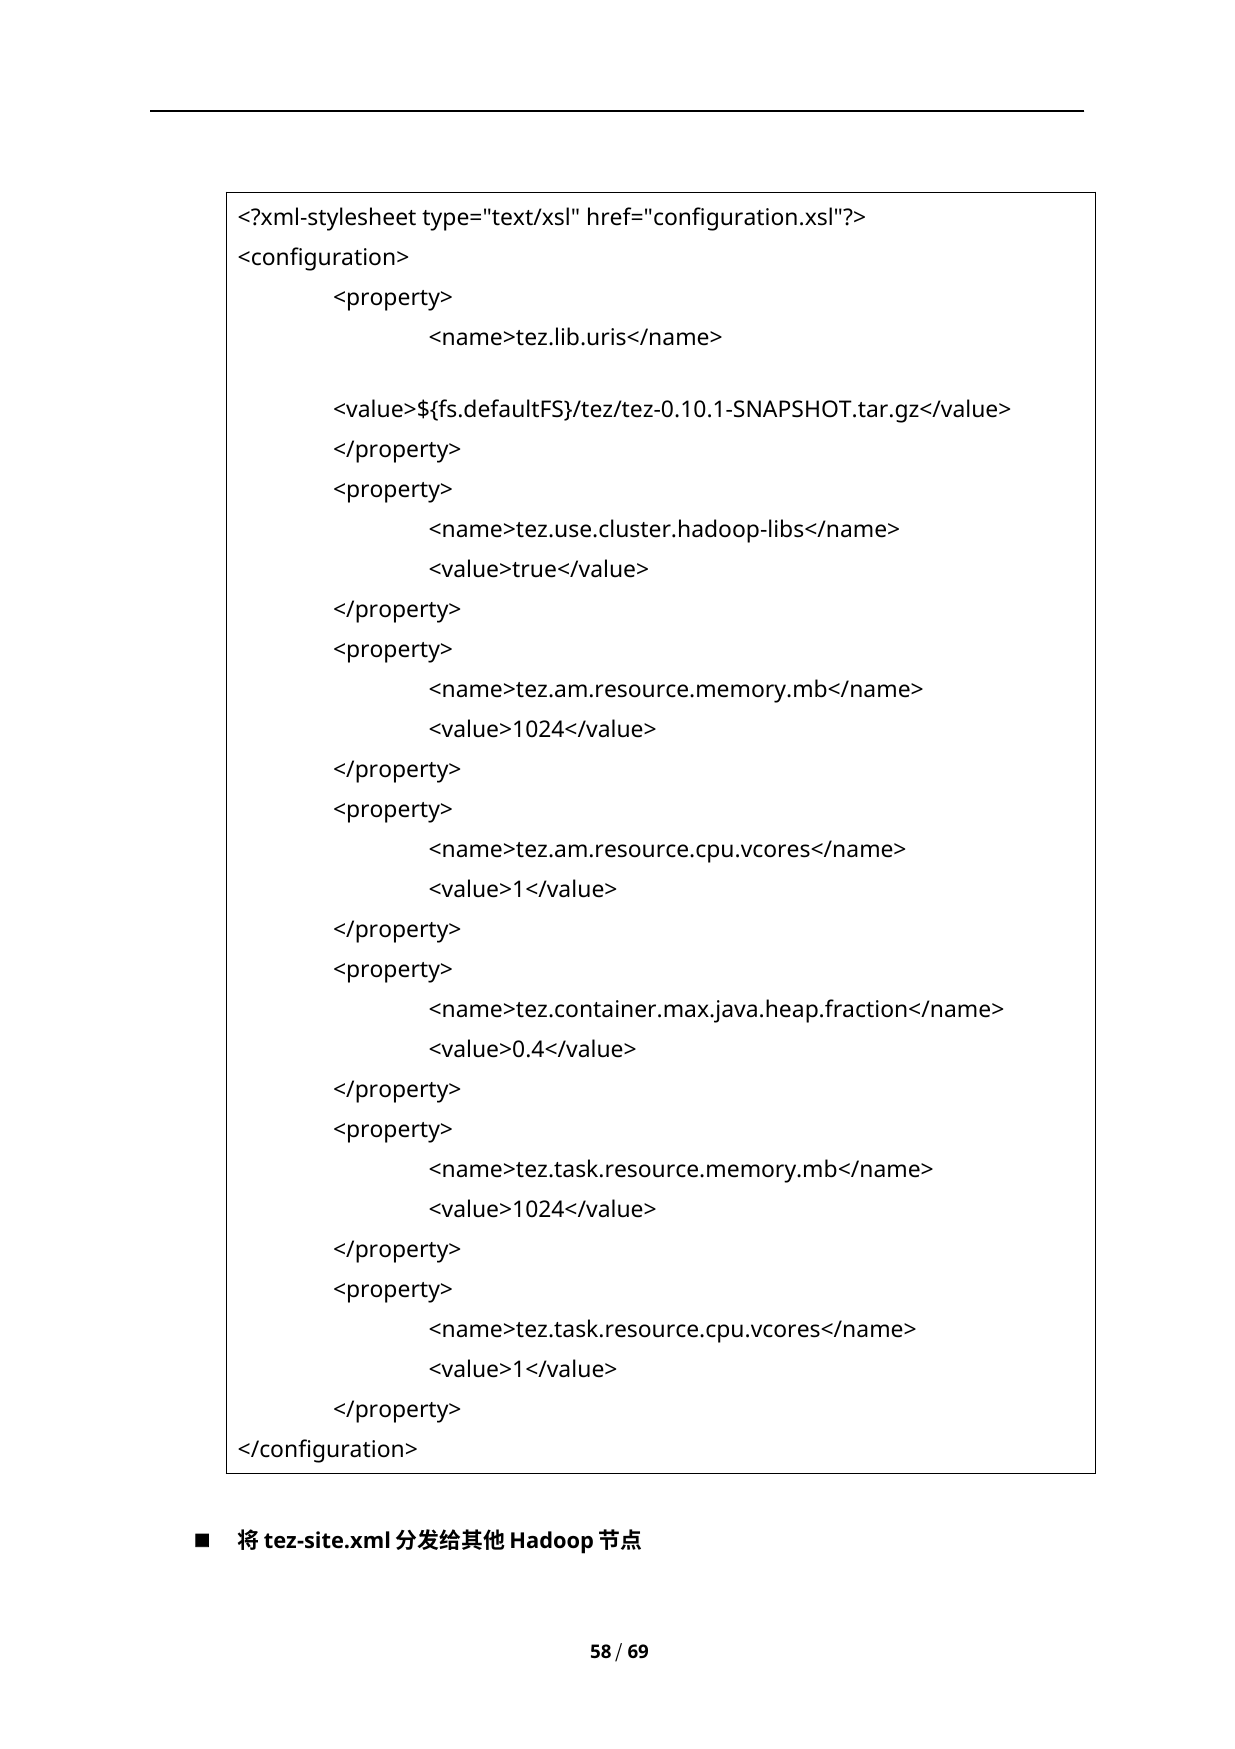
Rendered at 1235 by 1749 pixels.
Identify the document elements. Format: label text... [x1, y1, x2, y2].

table_header <?xml-stylesheet type="text/xsl" href="configuration.xsl"?> <configuration> <property> <name>tez.lib.uris</name> <value>${fs.defaultFS}/tez/tez-0.10.1-SNAPSHOT.tar.gz</value> </property> <property> <name>tez.use.cluster.hadoop-libs</name> <value>true</value> </property> <property> <name>tez.am.resource.memory.mb</name> <value>1024</value> </property> <property> <name>tez.am.resource.cpu.vcores</name> <value>1</value> </property> <property> <name>tez.container.max.java.heap.fraction</name> <value>0.4</value> </property> <property> <name>tez.task.resource.memory.mb</name> <value>1024</value> </property> <property> <name>tez.task.resource.cpu.vcores</name> <value>1</value> </property> </configuration> [227, 193, 1095, 1473]
list 将tez-site.xml分发给其他Hadoop节点 [194, 1523, 1084, 1554]
